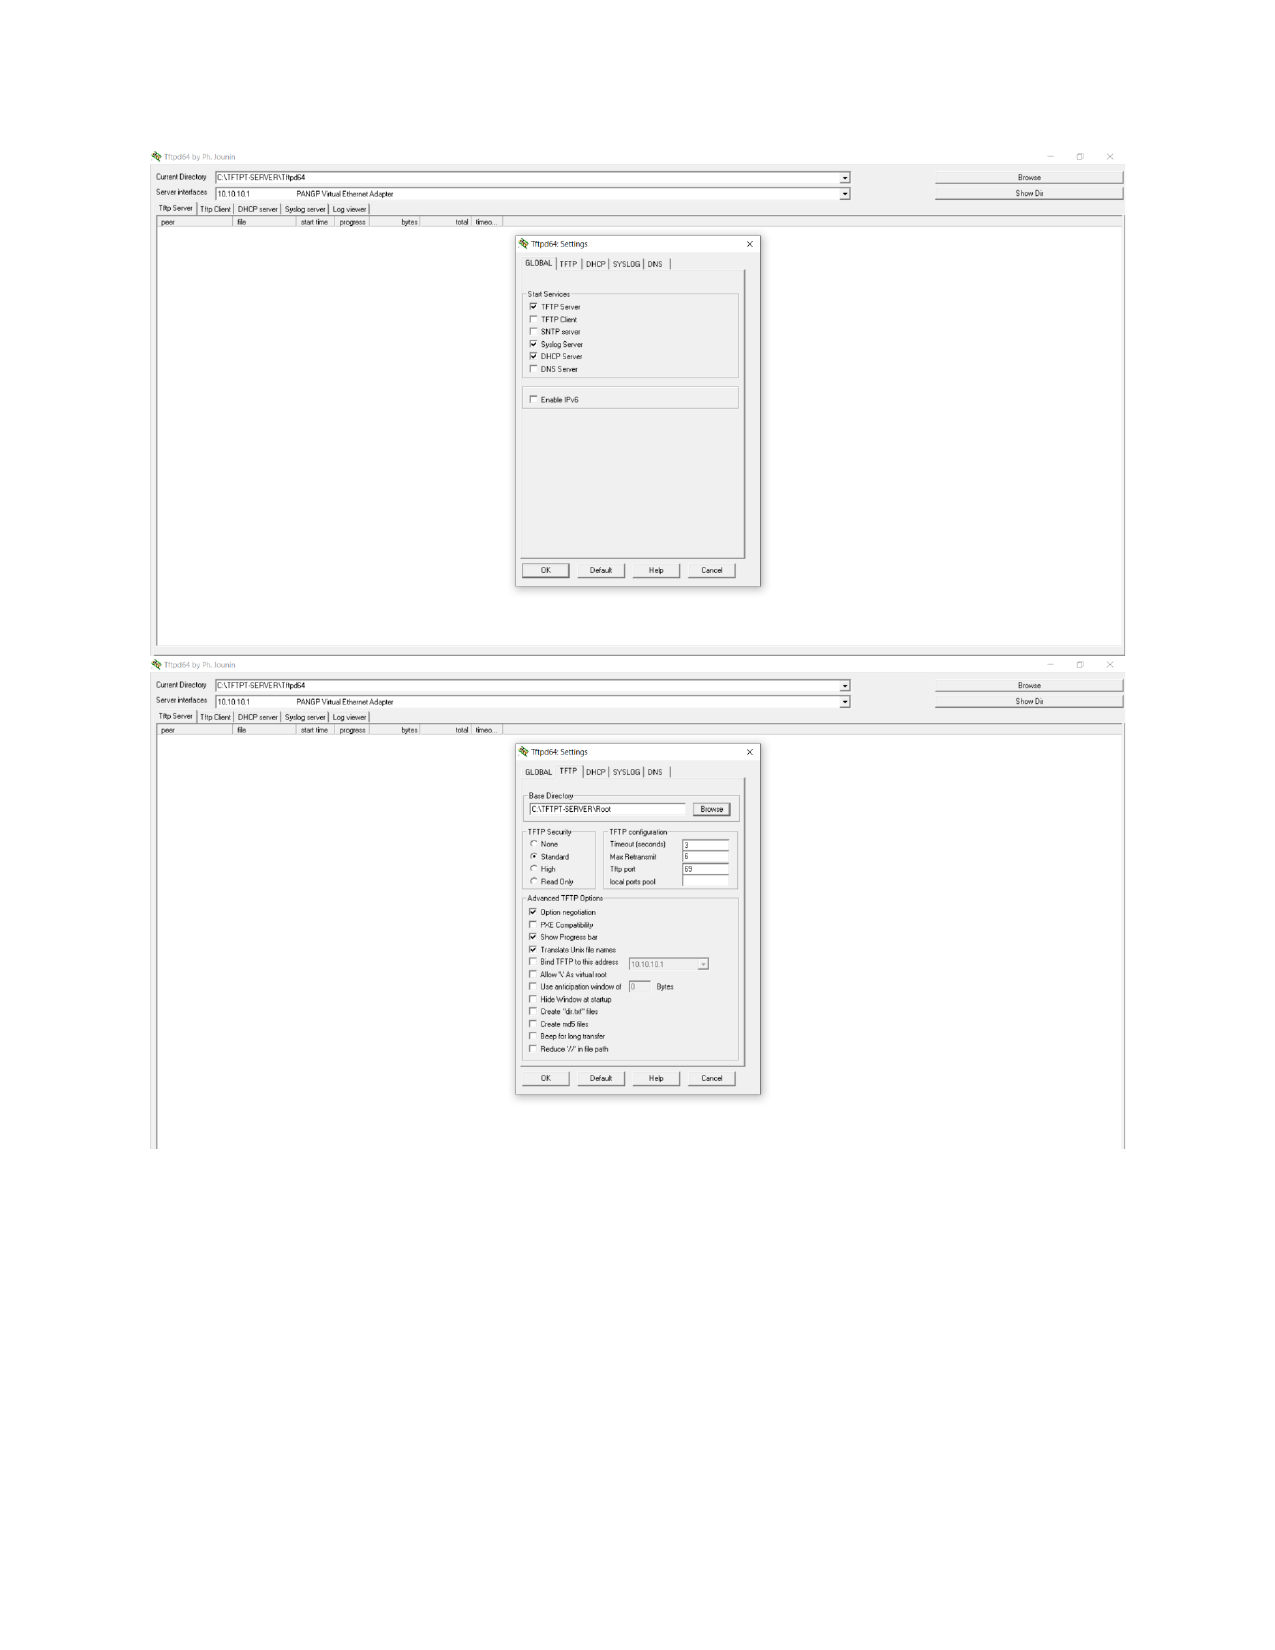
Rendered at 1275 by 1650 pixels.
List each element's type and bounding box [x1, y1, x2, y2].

picture [150, 658, 1125, 1149]
picture [150, 150, 1125, 656]
